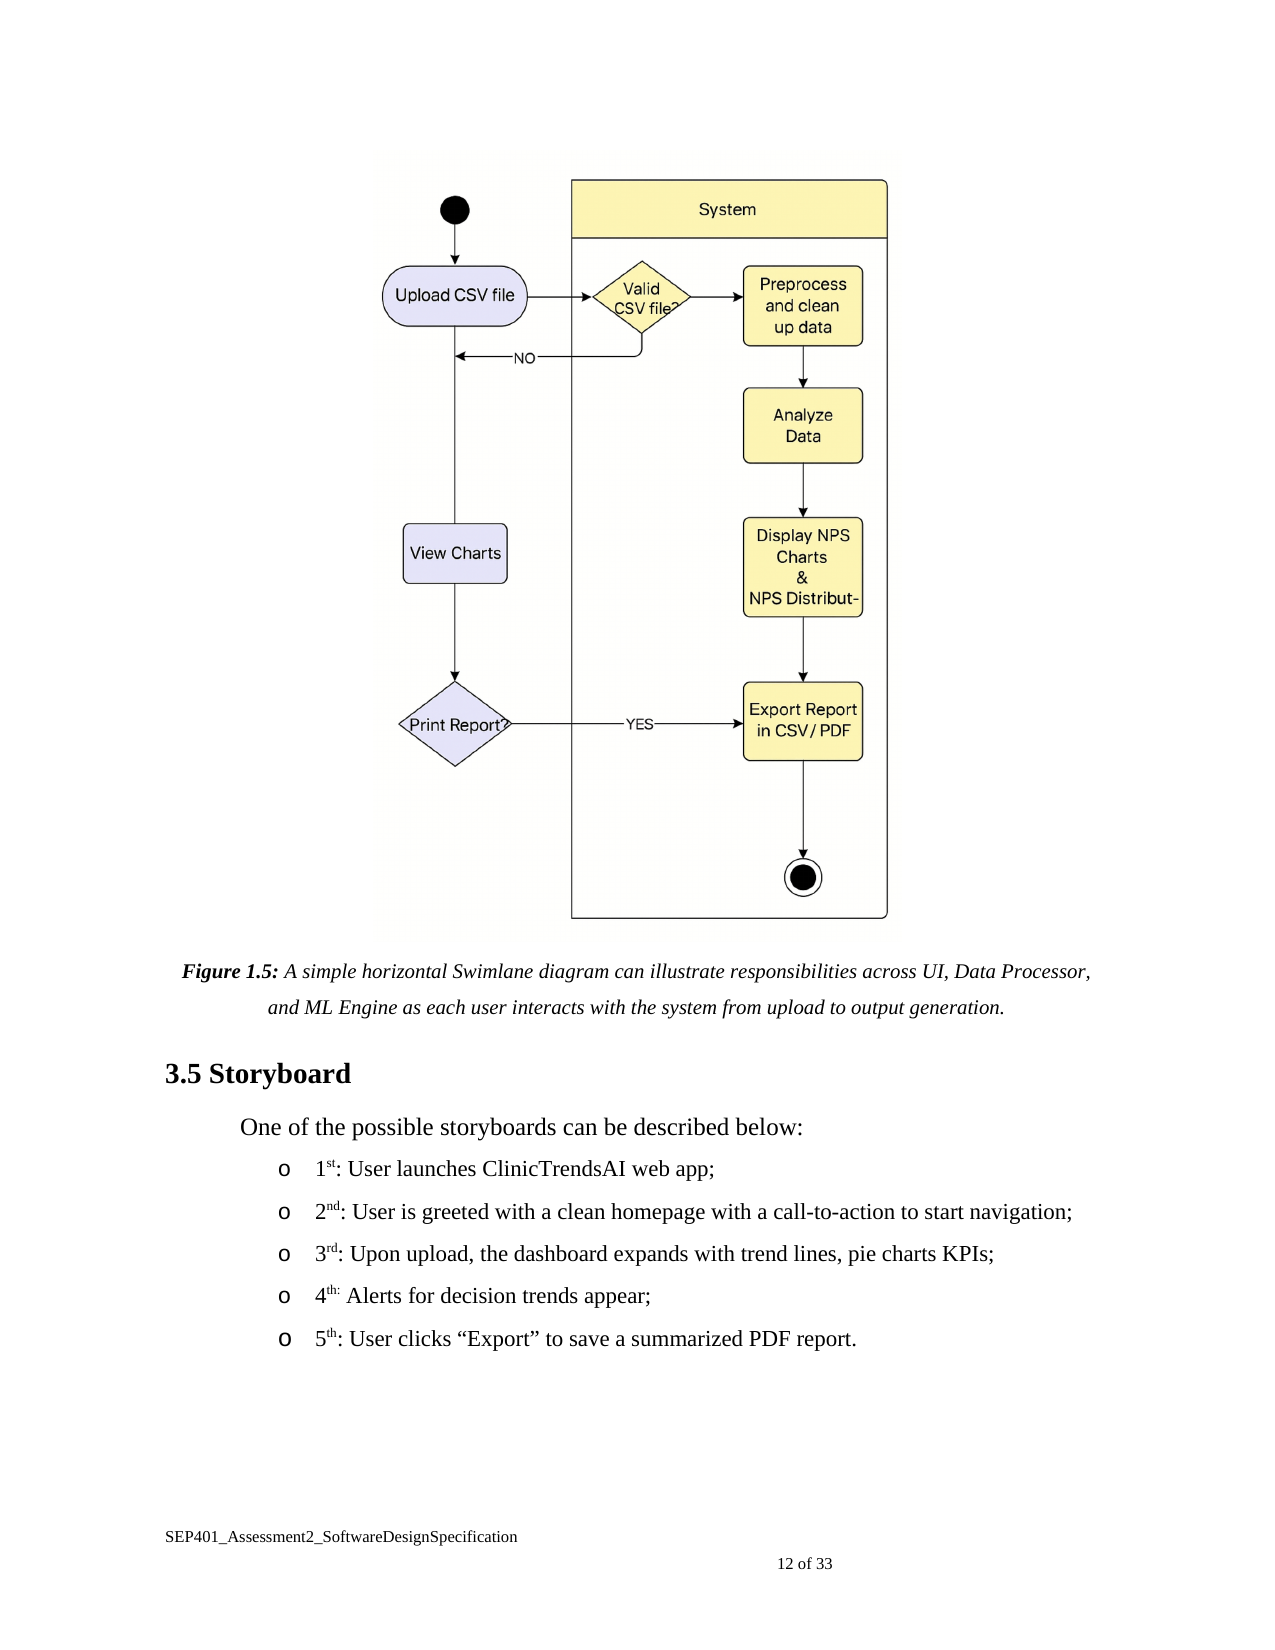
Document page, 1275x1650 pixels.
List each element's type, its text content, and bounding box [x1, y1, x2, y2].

list 3rd: Upon upload, the dashboard expands with trend lines, pie charts KPIs; [277, 1240, 1110, 1268]
list 1st: User launches ClinicTrendsAI web app; [277, 1156, 1110, 1184]
list 5th: User clicks “Export” to save a summarized PDF report. [277, 1325, 1110, 1353]
list 2nd: User is greeted with a clean homepage with a call-to-action to start navigation; [277, 1198, 1110, 1226]
text Figure 1.5: A simple horizontal Swimlane diagram can illustrate responsibilities across UI, Data Processor, and ML Engine as each user interacts with the system from upload to output generation. [165, 959, 1110, 1019]
list 4th: Alerts for decision trends appear; [277, 1282, 1110, 1311]
text One of the possible storyboards can be described below: [165, 1112, 1110, 1141]
subtitle 3.5 Storyboard [165, 1056, 1110, 1089]
picture [372, 150, 903, 942]
